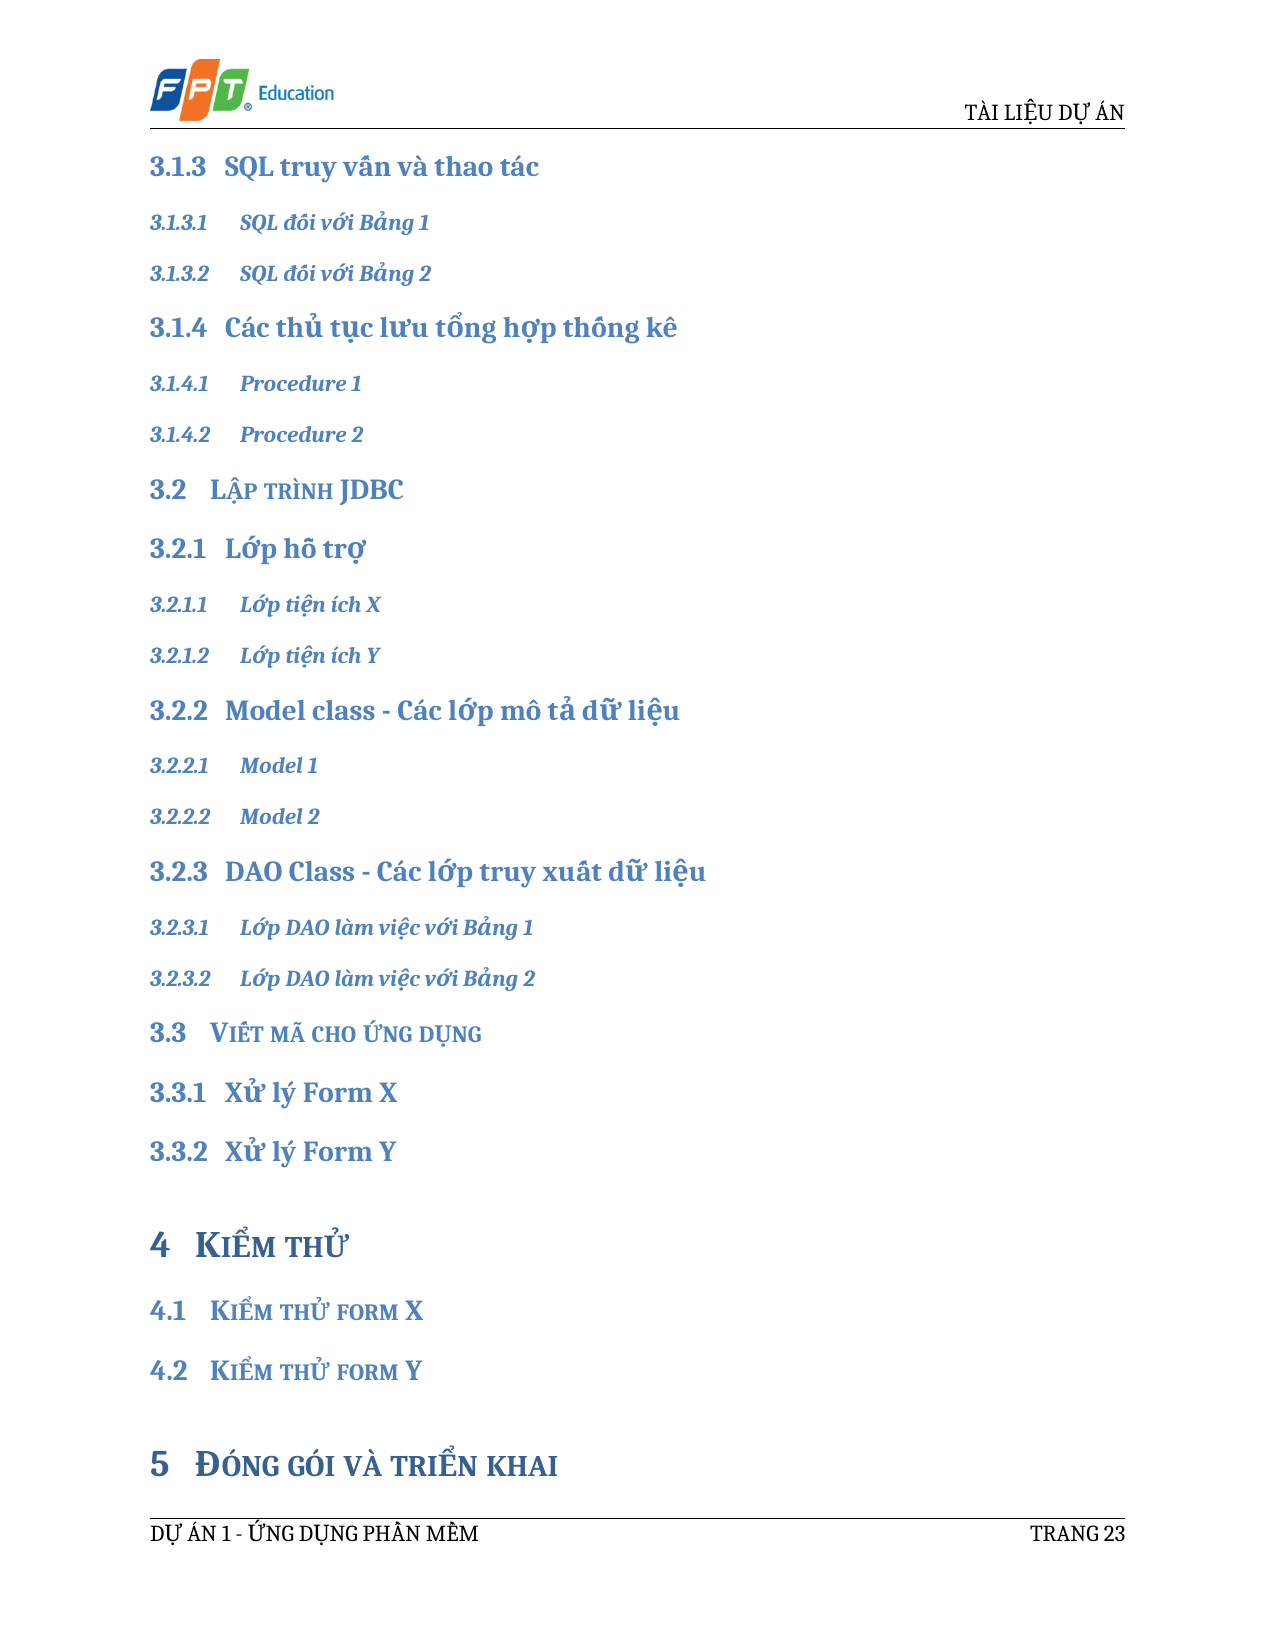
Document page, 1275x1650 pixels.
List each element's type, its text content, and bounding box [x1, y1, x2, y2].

subtitle Đóng gói và triển khai [150, 1442, 1125, 1485]
subtitle Model 2 [150, 804, 1125, 831]
subtitle Xử lý Form X [150, 1076, 1125, 1109]
subtitle Lớp tiện ích Y [150, 643, 1125, 669]
picture [150, 59, 336, 121]
subtitle Kiểm thử form X [150, 1294, 1125, 1328]
subtitle Lớp hỗ trợ [150, 532, 1125, 566]
subtitle SQL đối với Bảng 2 [150, 260, 1125, 287]
subtitle Kiểm thử form Y [150, 1354, 1125, 1387]
subtitle Procedure 2 [150, 422, 1125, 448]
subtitle Procedure 1 [150, 371, 1125, 397]
subtitle Viết mã cho ứng dụng [150, 1017, 1125, 1050]
subtitle Model class - Các lớp mô tả dữ liệu [150, 694, 1125, 727]
subtitle SQL đối với Bảng 1 [150, 209, 1125, 236]
subtitle Lớp DAO làm việc với Bảng 1 [150, 914, 1125, 941]
subtitle Xử lý Form Y [150, 1135, 1125, 1169]
subtitle DAO Class - Các lớp truy xuất dữ liệu [150, 855, 1125, 889]
subtitle Lớp tiện ích X [150, 592, 1125, 618]
subtitle Các thủ tục lưu tổng hợp thống kê [150, 311, 1125, 345]
subtitle Lập trình JDBC [150, 473, 1125, 506]
subtitle Lớp DAO làm việc với Bảng 2 [150, 966, 1125, 992]
subtitle SQL truy vấn và thao tác [150, 150, 1125, 183]
subtitle Kiểm thử [150, 1224, 1125, 1267]
subtitle Model 1 [150, 753, 1125, 779]
